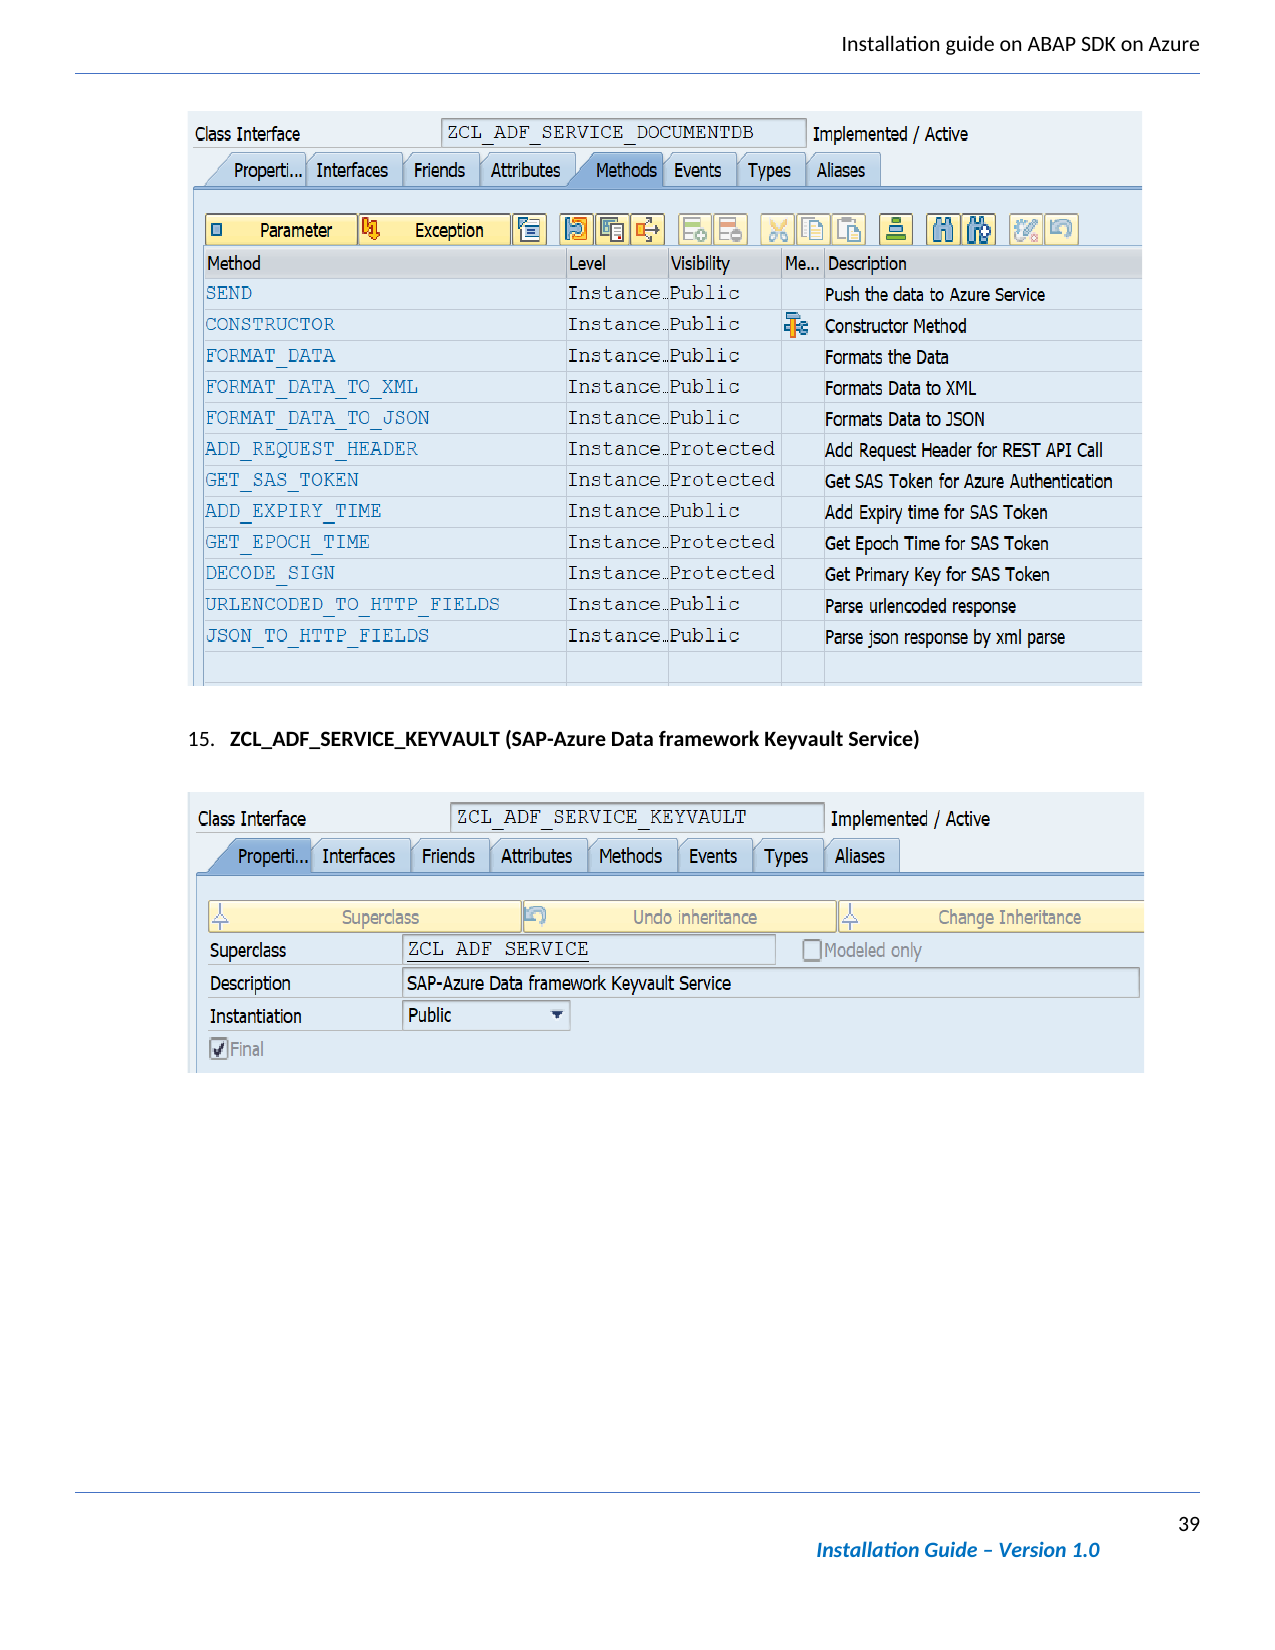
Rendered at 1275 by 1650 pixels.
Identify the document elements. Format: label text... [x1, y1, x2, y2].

picture [187, 792, 1145, 1073]
list ZCL_ADF_SERVICE_KEYVAULT (SAP-Azure Data framework Keyvault Service) [187, 726, 1200, 752]
picture [187, 111, 1143, 686]
